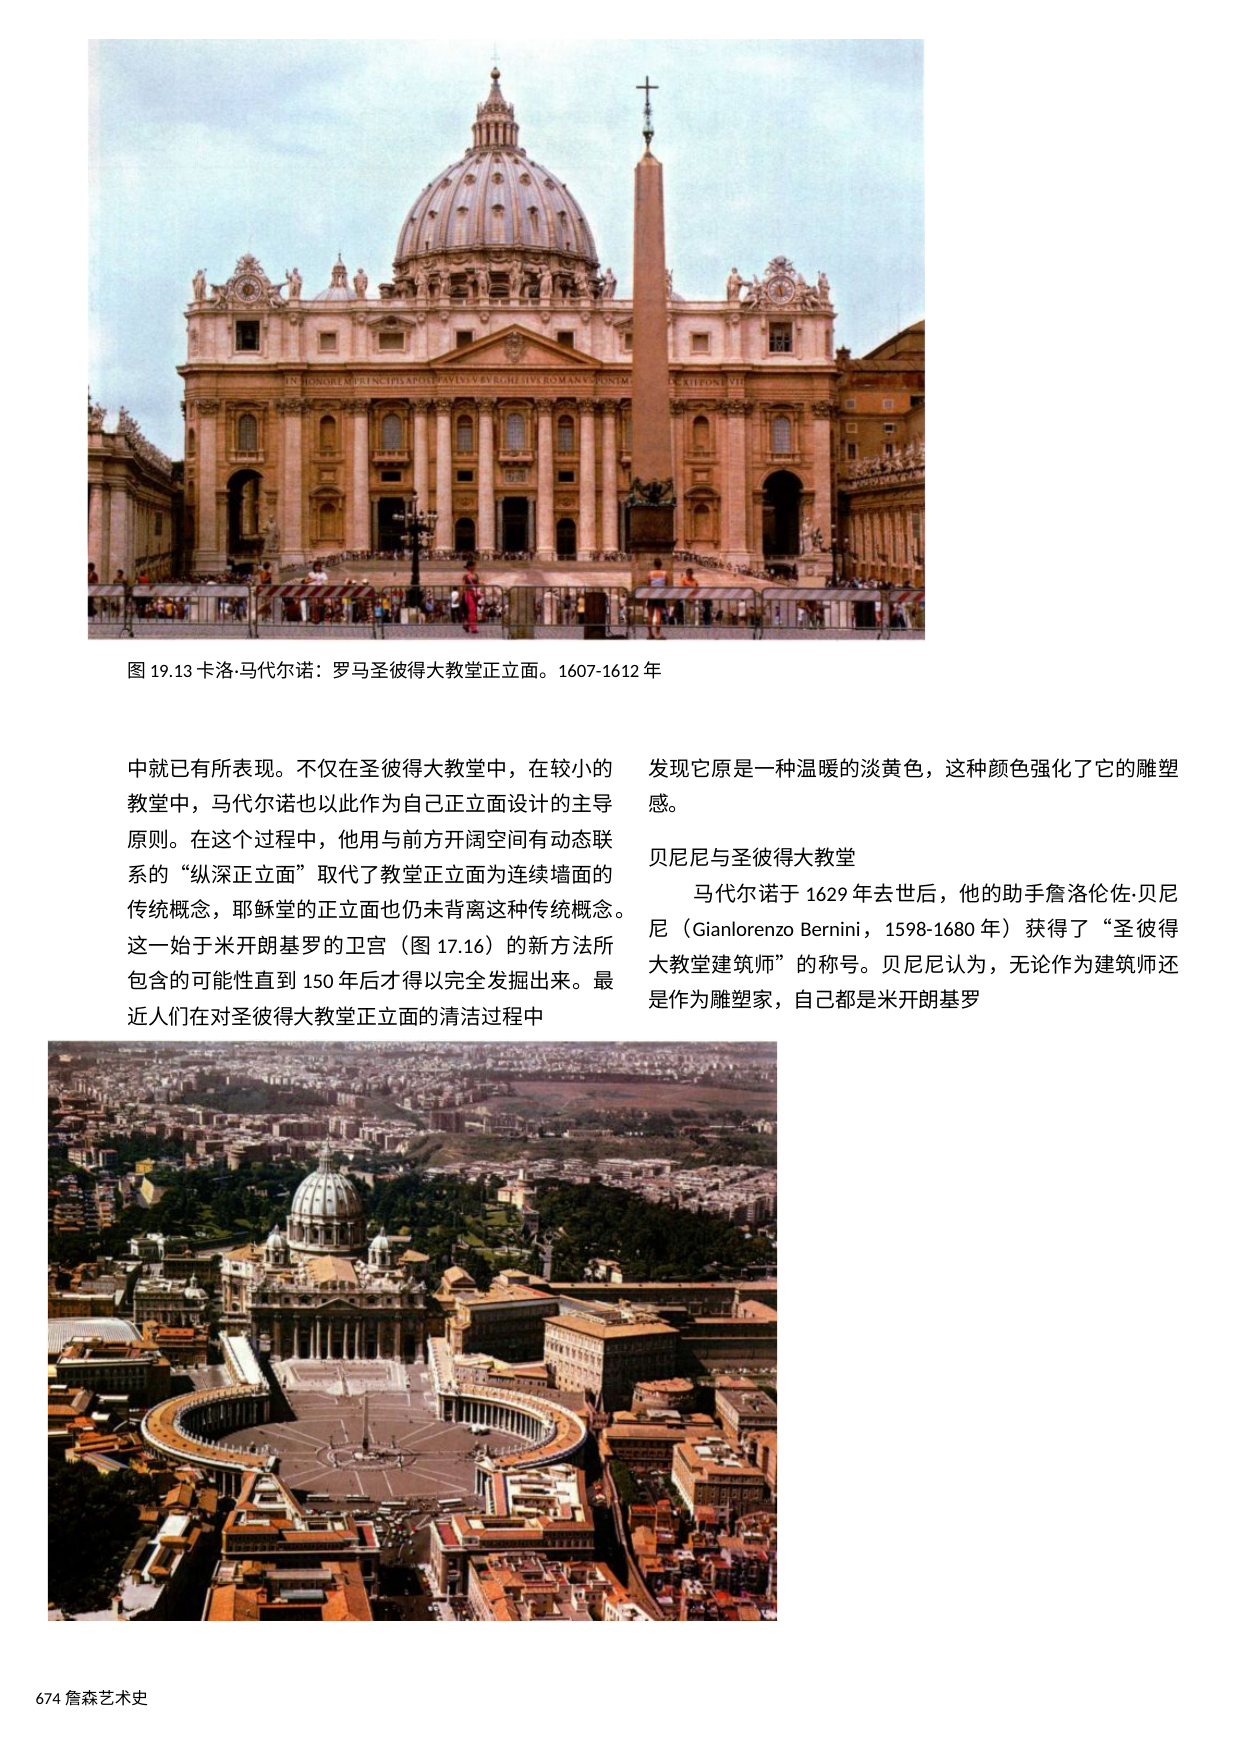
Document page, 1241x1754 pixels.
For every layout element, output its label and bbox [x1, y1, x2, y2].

picture [87, 39, 926, 642]
picture [47, 1039, 778, 1621]
